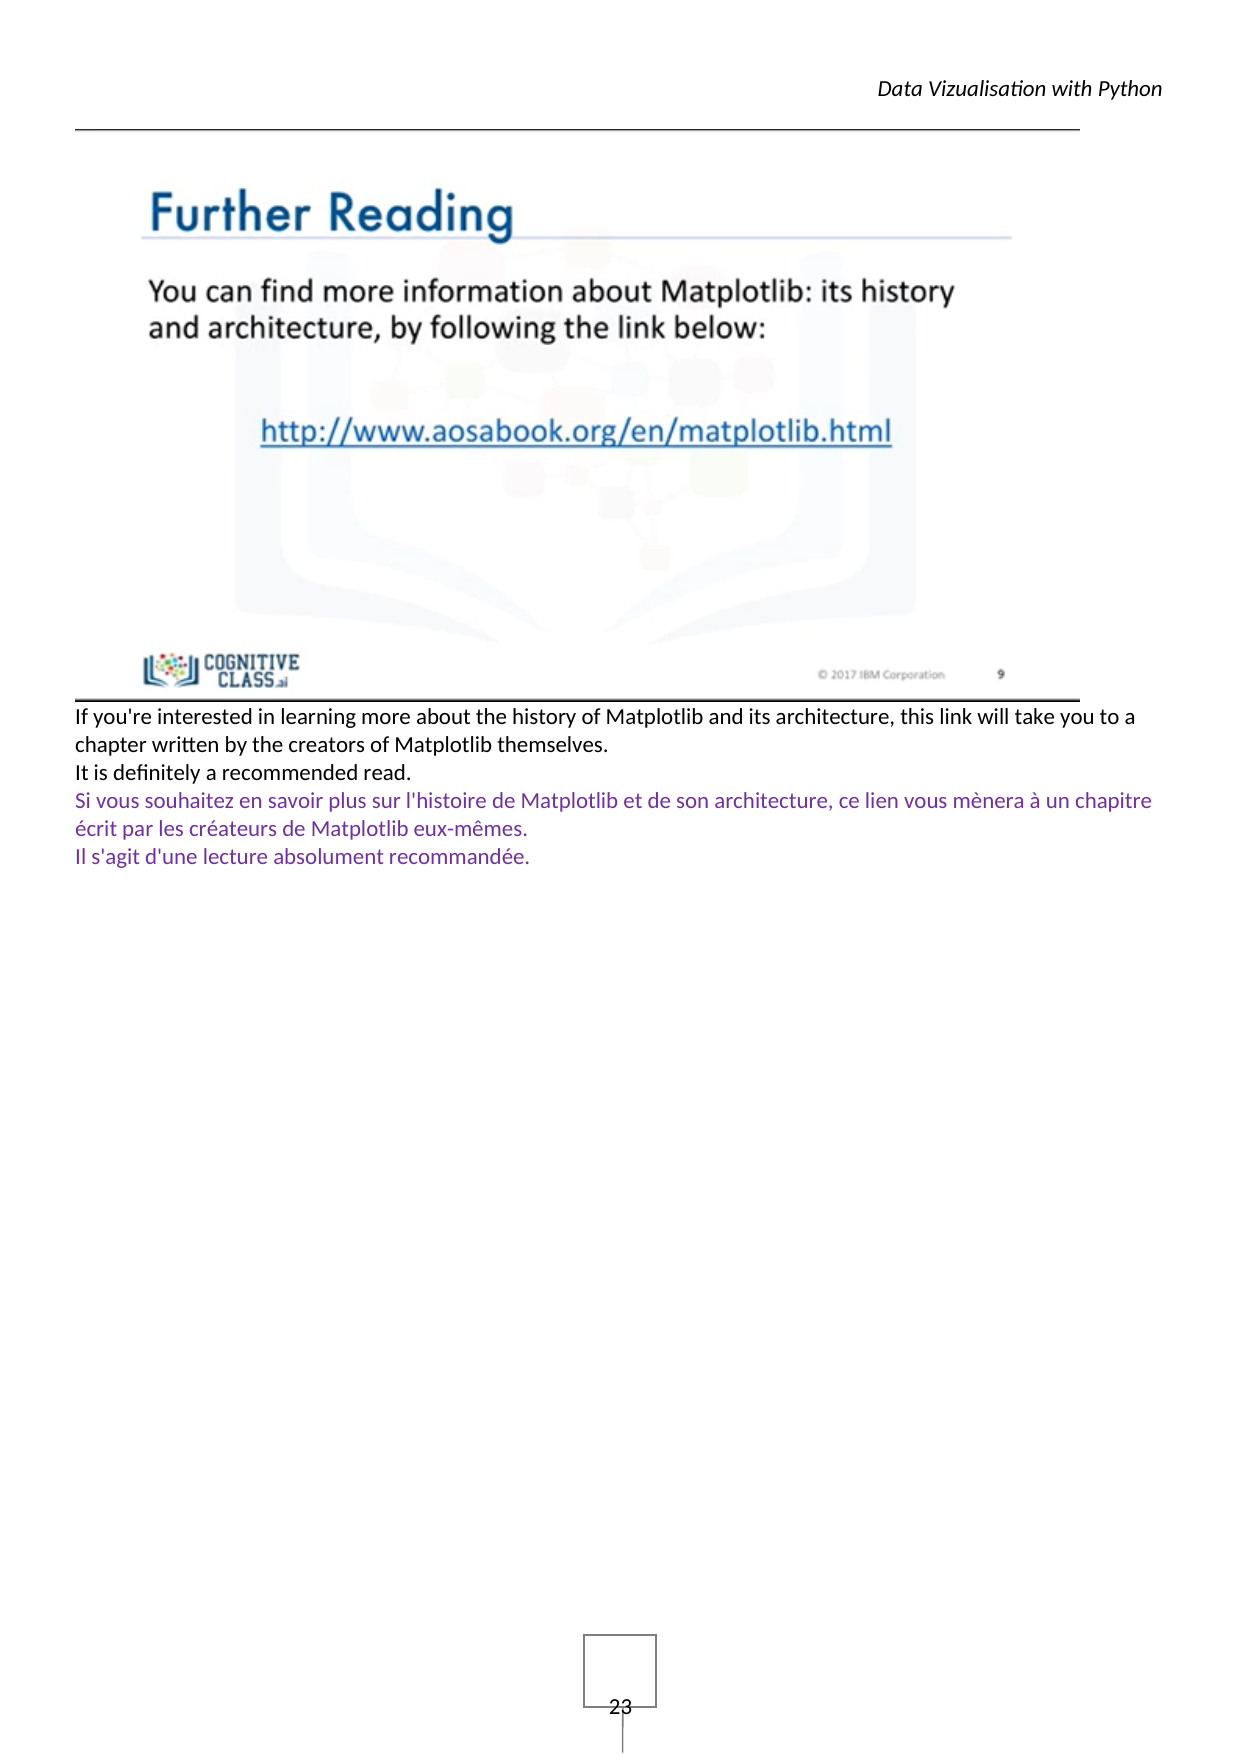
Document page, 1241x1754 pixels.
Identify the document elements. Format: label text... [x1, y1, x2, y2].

text Si vous souhaitez en savoir plus sur l'histoire de Matplotlib et de son architecture, ce lien vous mènera à un chapitre écrit par les créateurs de Matplotlib eux-mêmes. [75, 786, 1165, 842]
text It is definitely a recommended read. [75, 758, 1165, 786]
text Il s'agit d'une lecture absolument recommandée. [75, 842, 1165, 870]
picture [75, 129, 1080, 702]
text If you're interested in learning more about the history of Matplotlib and its architecture, this link will take you to a chapter written by the creators of Matplotlib themselves. [75, 702, 1165, 758]
